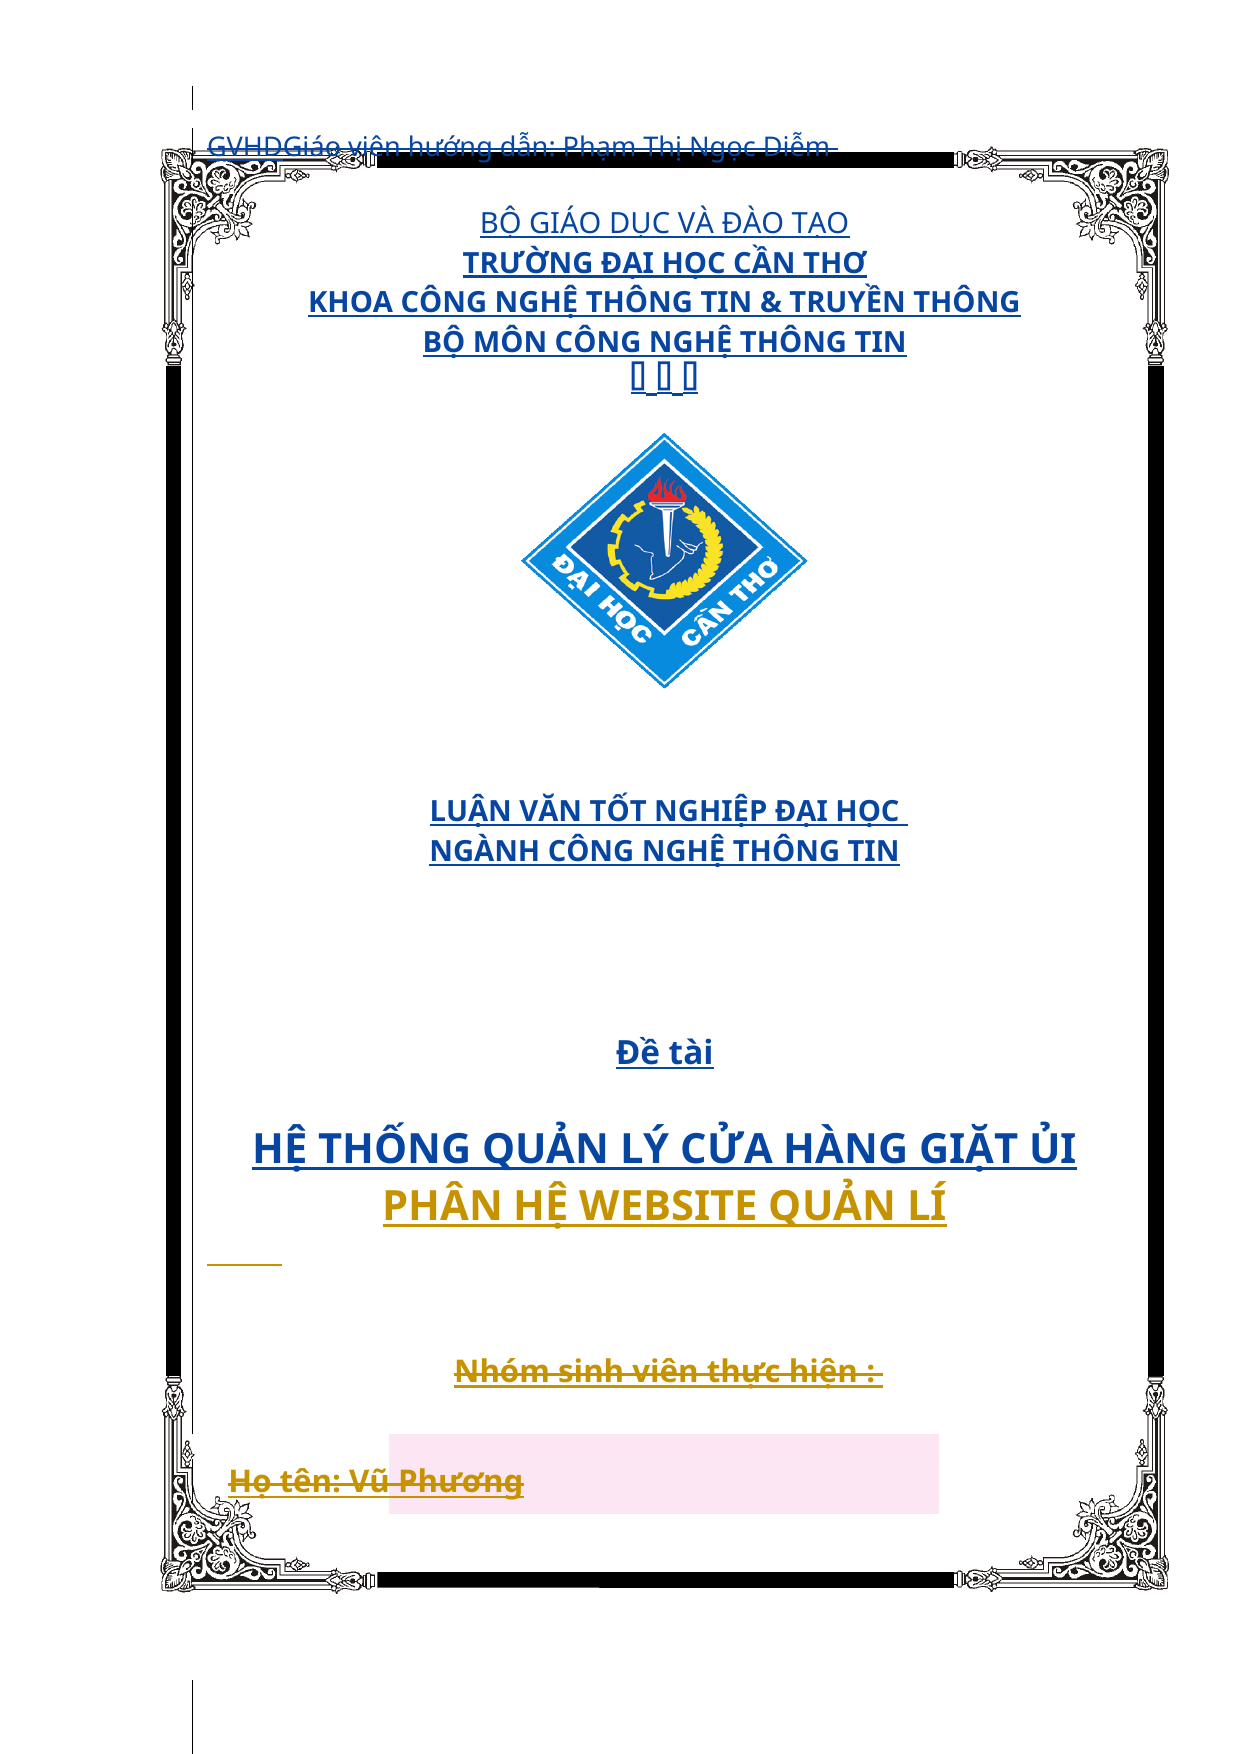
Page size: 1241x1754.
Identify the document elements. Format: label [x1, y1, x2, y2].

picture [372, 150, 386, 154]
picture [939, 138, 1187, 398]
picture [268, 150, 278, 154]
picture [521, 432, 808, 689]
picture [287, 150, 297, 154]
picture [229, 138, 239, 148]
picture [939, 1340, 1187, 1600]
picture [268, 139, 279, 148]
picture [259, 138, 266, 148]
picture [211, 138, 230, 148]
picture [238, 138, 245, 148]
picture [212, 150, 222, 154]
picture [286, 138, 389, 148]
picture [142, 1341, 389, 1602]
picture [142, 138, 389, 398]
picture [328, 143, 336, 148]
picture [247, 138, 257, 145]
picture [278, 138, 287, 148]
